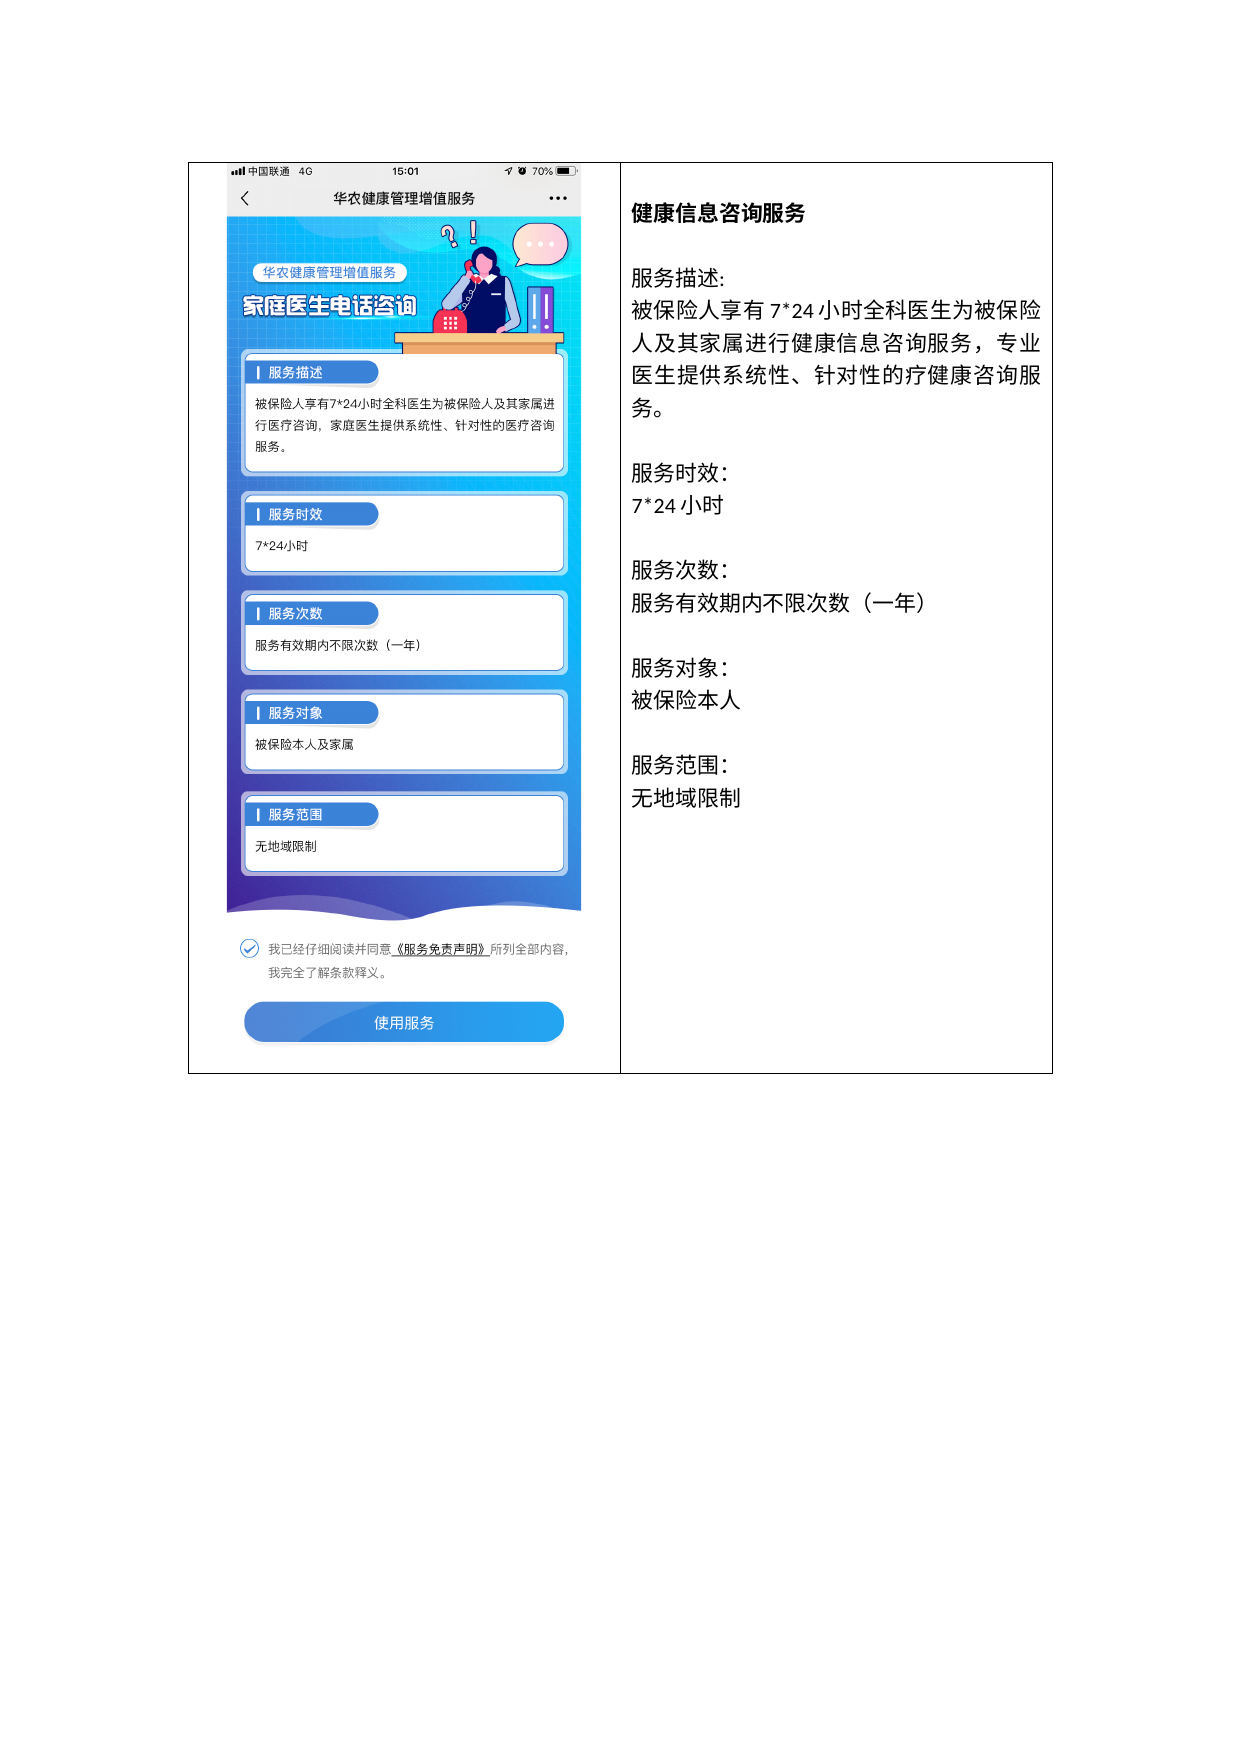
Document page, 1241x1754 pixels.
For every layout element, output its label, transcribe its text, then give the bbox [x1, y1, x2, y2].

table_cell 健康信息咨询服务 服务描述: 被保险人享有7*24小时全科医生为被保险人及其家属进行健康信息咨询服务，专业医生提供系统性、针对性的疗健康咨询服务。 服务时效： 7*24小时 服务次数： 服务有效期内不限次数（一年） 服务对象： 被保险本人 服务范围： 无地域限制 [621, 163, 1052, 1073]
picture [226, 163, 582, 1071]
table_cell [189, 163, 620, 1073]
